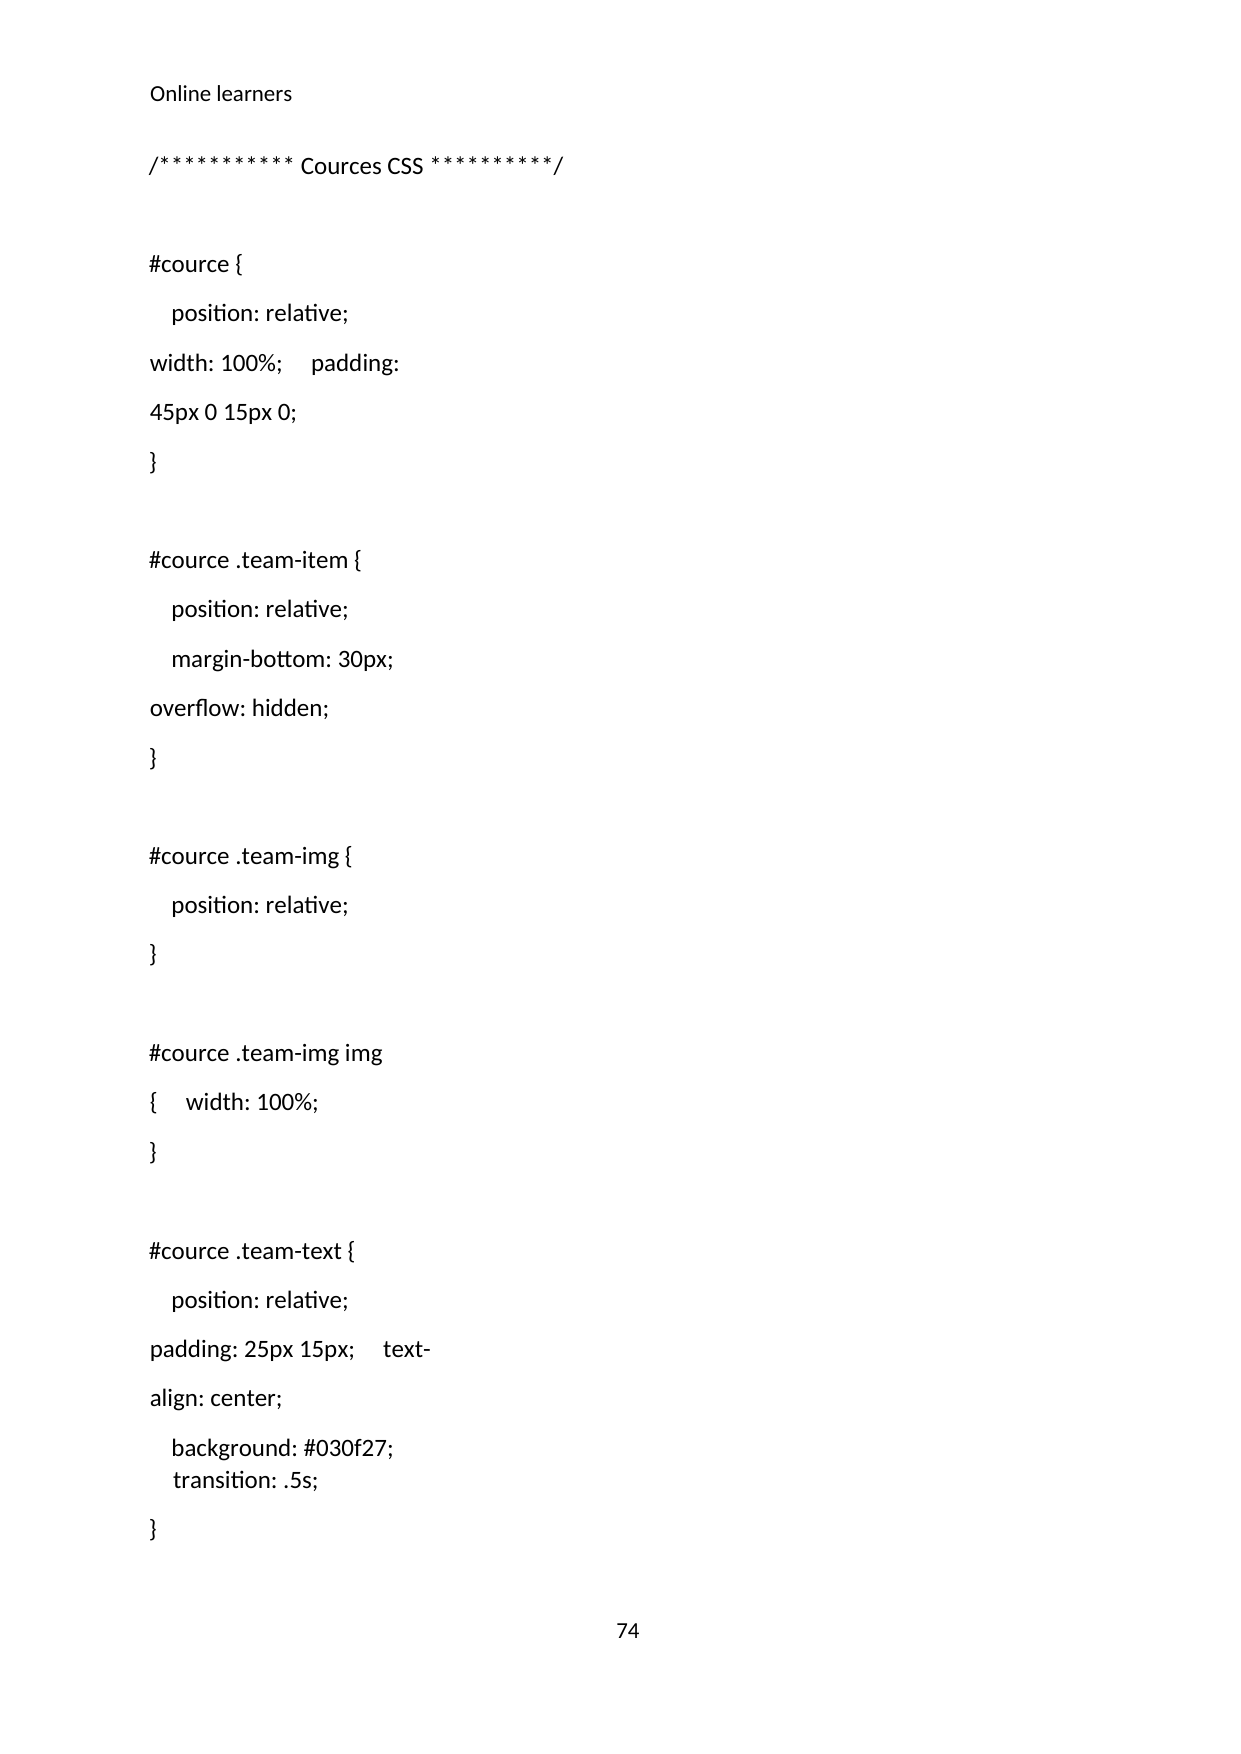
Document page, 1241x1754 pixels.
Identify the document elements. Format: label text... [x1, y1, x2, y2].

text #cource .team-img { [148, 840, 1106, 871]
text position: relative; width: 100%; padding: 45px 0 15px 0; [148, 297, 414, 427]
text position: relative; [148, 889, 1106, 920]
text transition: .5s; [173, 1464, 1106, 1495]
text #cource { [148, 248, 1106, 279]
text #cource .team-img img { width: 100%; [148, 1037, 468, 1117]
text background: #030f27; [148, 1432, 1106, 1463]
text } [148, 1136, 1106, 1167]
text position: relative; [148, 593, 1106, 624]
text #cource .team-item { [148, 545, 1106, 575]
text /*********** Cources CSS **********/ [148, 150, 1106, 181]
text } [148, 938, 1106, 969]
text } [148, 1513, 1106, 1544]
text position: relative; padding: 25px 15px; text-align: center; [148, 1284, 445, 1413]
text #cource .team-text { [148, 1235, 1106, 1265]
text } [148, 742, 1106, 772]
text margin-bottom: 30px; overflow: hidden; [148, 643, 499, 723]
text } [148, 446, 1106, 477]
